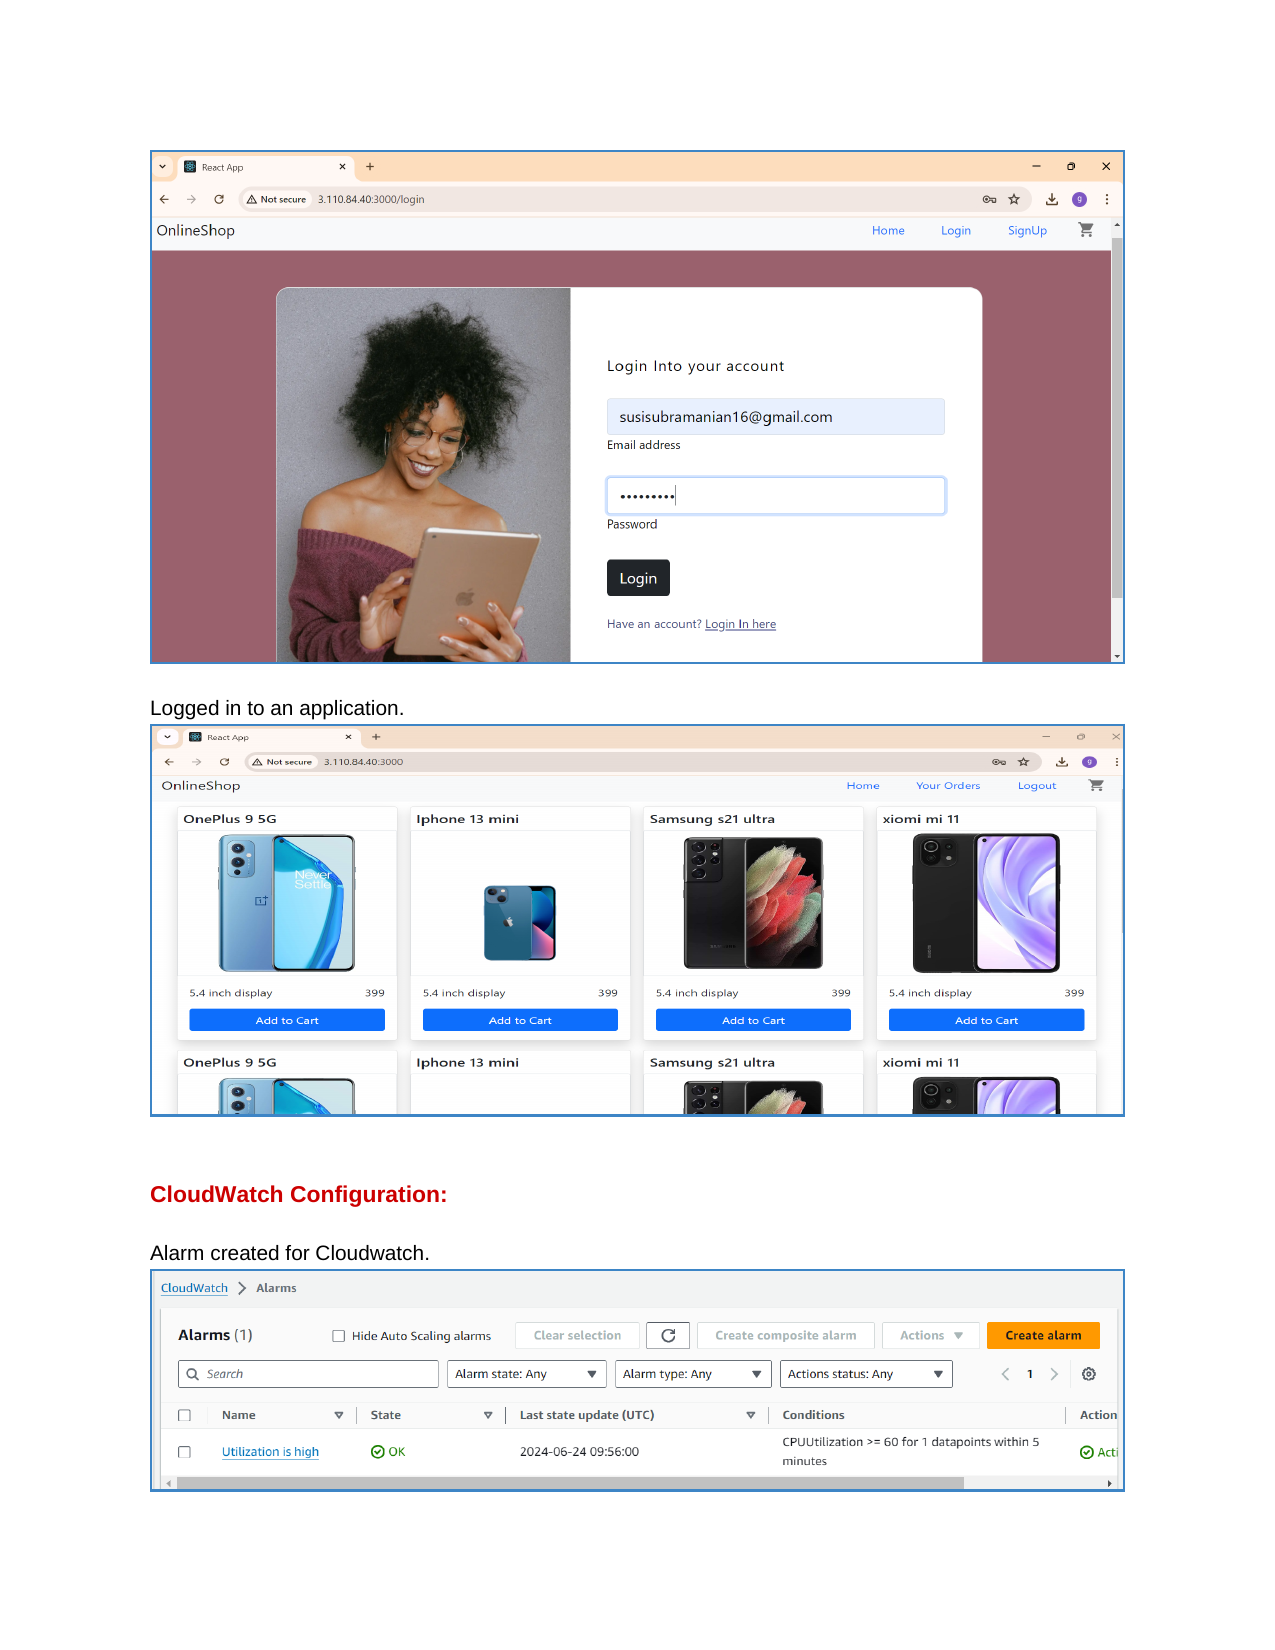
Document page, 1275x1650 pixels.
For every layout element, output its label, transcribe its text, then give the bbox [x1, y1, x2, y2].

picture [152, 726, 1123, 1114]
text Logged in to an application. [150, 696, 1125, 720]
picture [152, 1271, 1123, 1489]
picture [152, 152, 1123, 662]
text Alarm created for Cloudwatch. [150, 1241, 1125, 1265]
text CloudWatch Configuration: [150, 1181, 1125, 1207]
